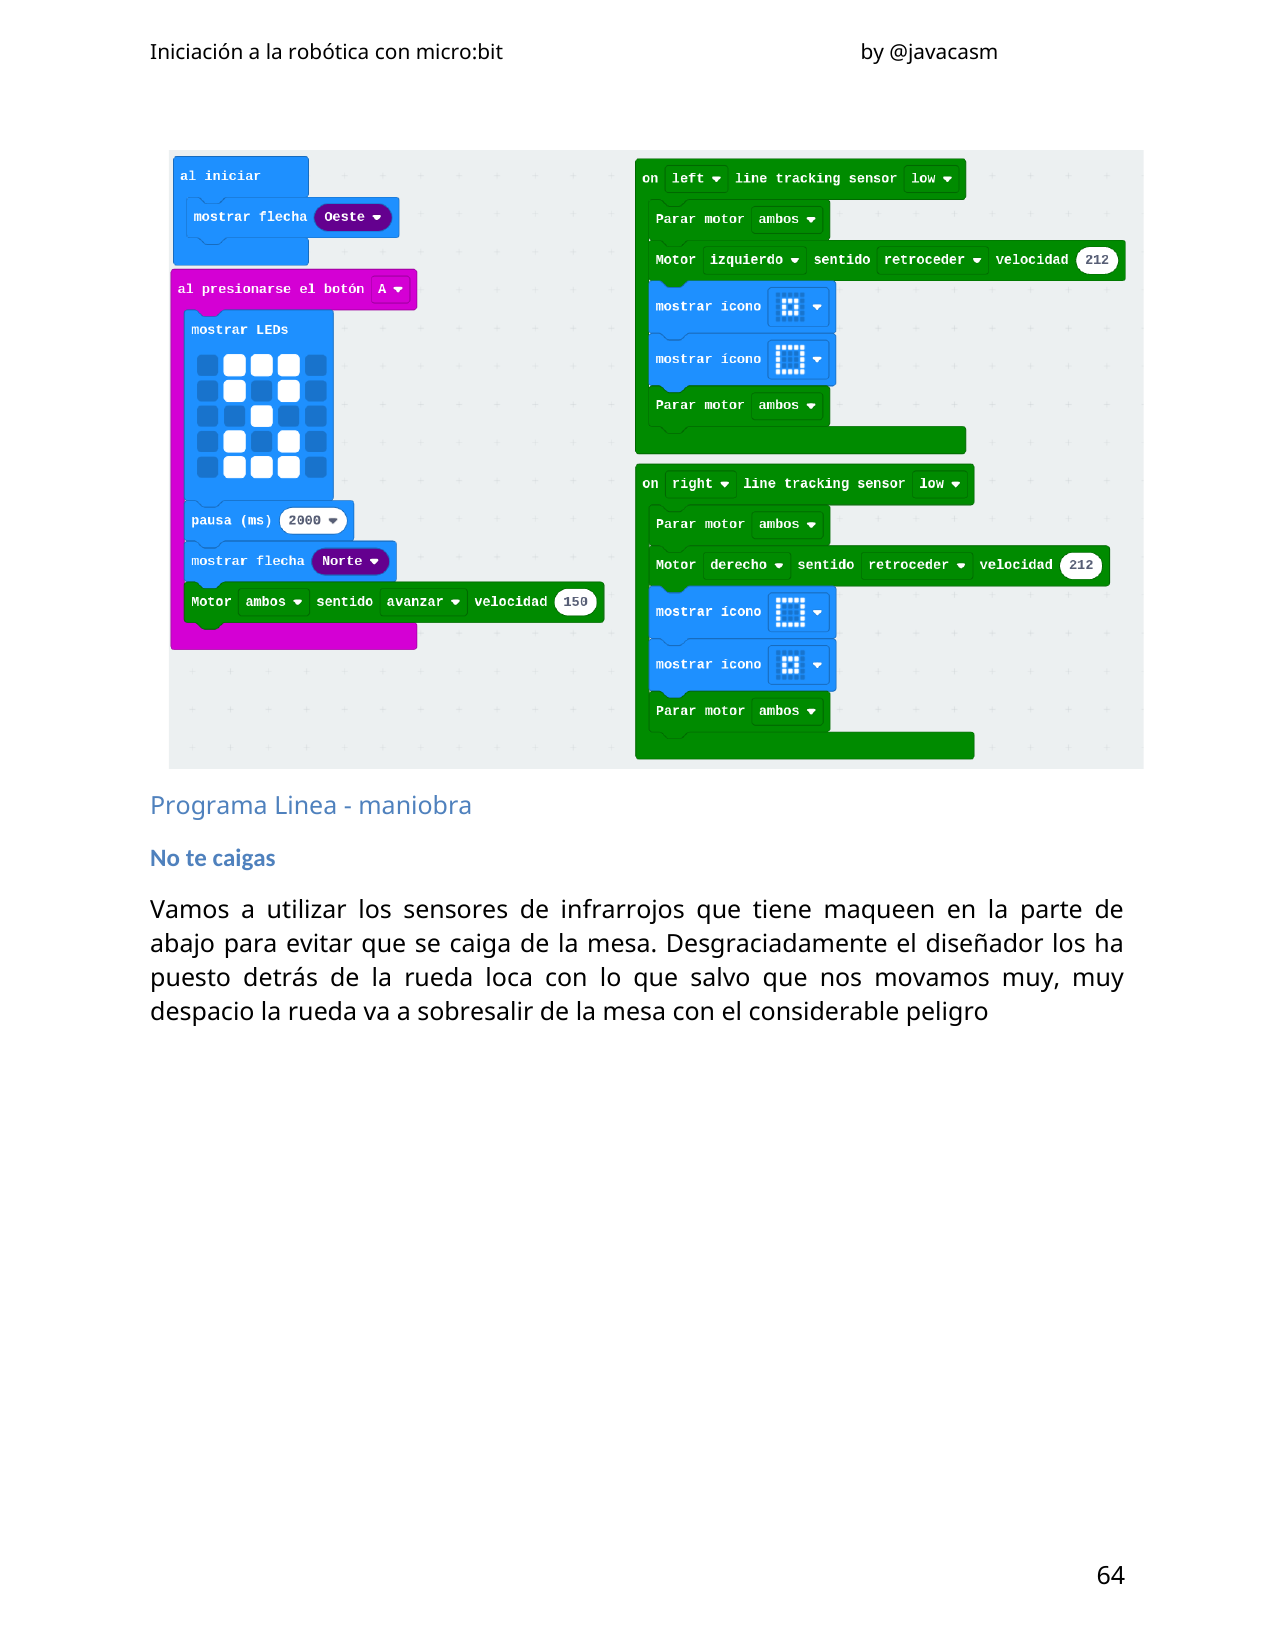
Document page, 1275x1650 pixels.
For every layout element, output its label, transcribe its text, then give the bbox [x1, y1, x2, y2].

text Programa Linea - maniobra [150, 787, 1125, 821]
picture [168, 150, 1144, 769]
text Vamos a utilizar los sensores de infrarrojos que tiene maqueen en la parte de abajo para evitar que se caiga de la mesa. Desgraciadamente el diseñador los ha puesto detrás de la rueda loca con lo que salvo que nos movamos muy, muy despacio la rueda va a sobresalir de la mesa con el considerable peligro [150, 892, 1125, 1028]
subtitle No te caigas [150, 842, 1125, 873]
